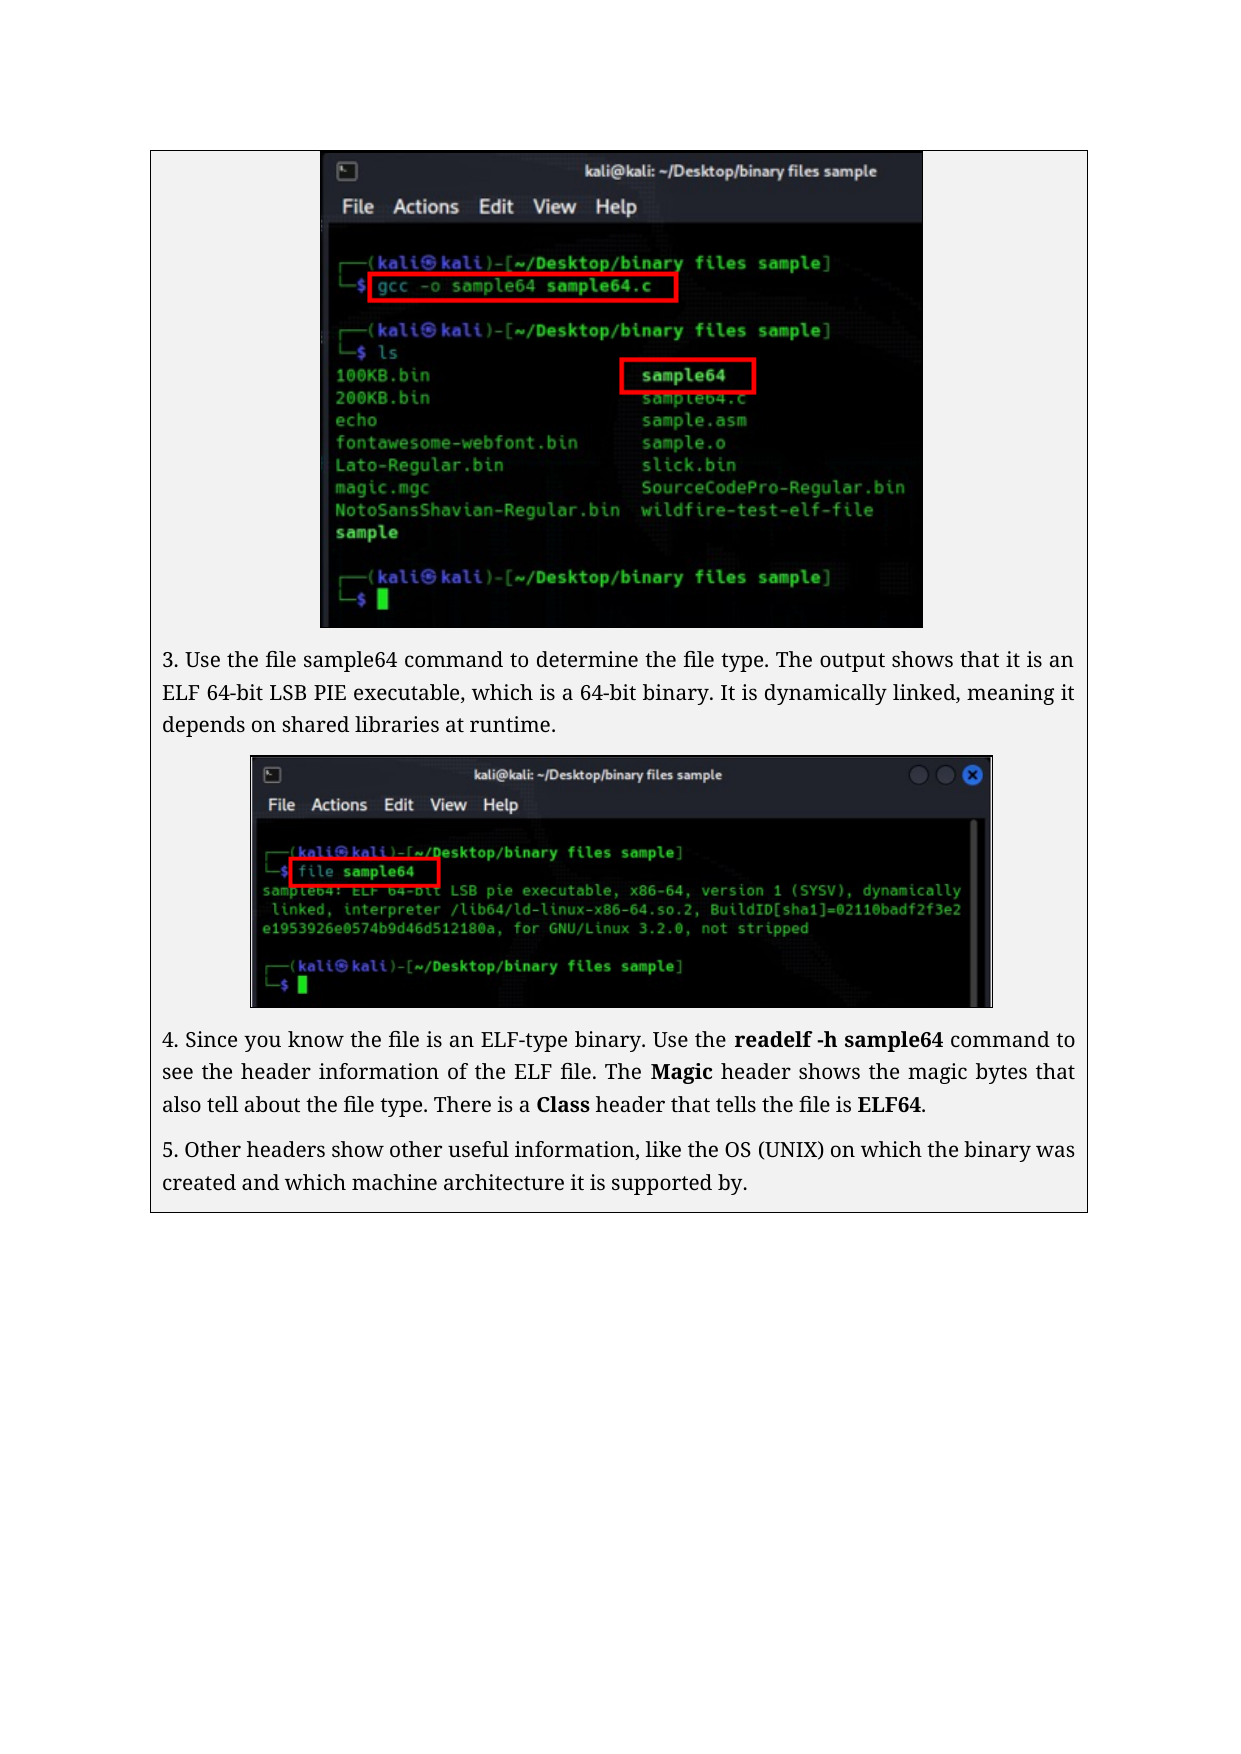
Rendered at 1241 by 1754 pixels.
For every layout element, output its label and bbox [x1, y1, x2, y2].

picture [321, 153, 922, 627]
picture [251, 757, 992, 1007]
table_header [151, 151, 1087, 1212]
